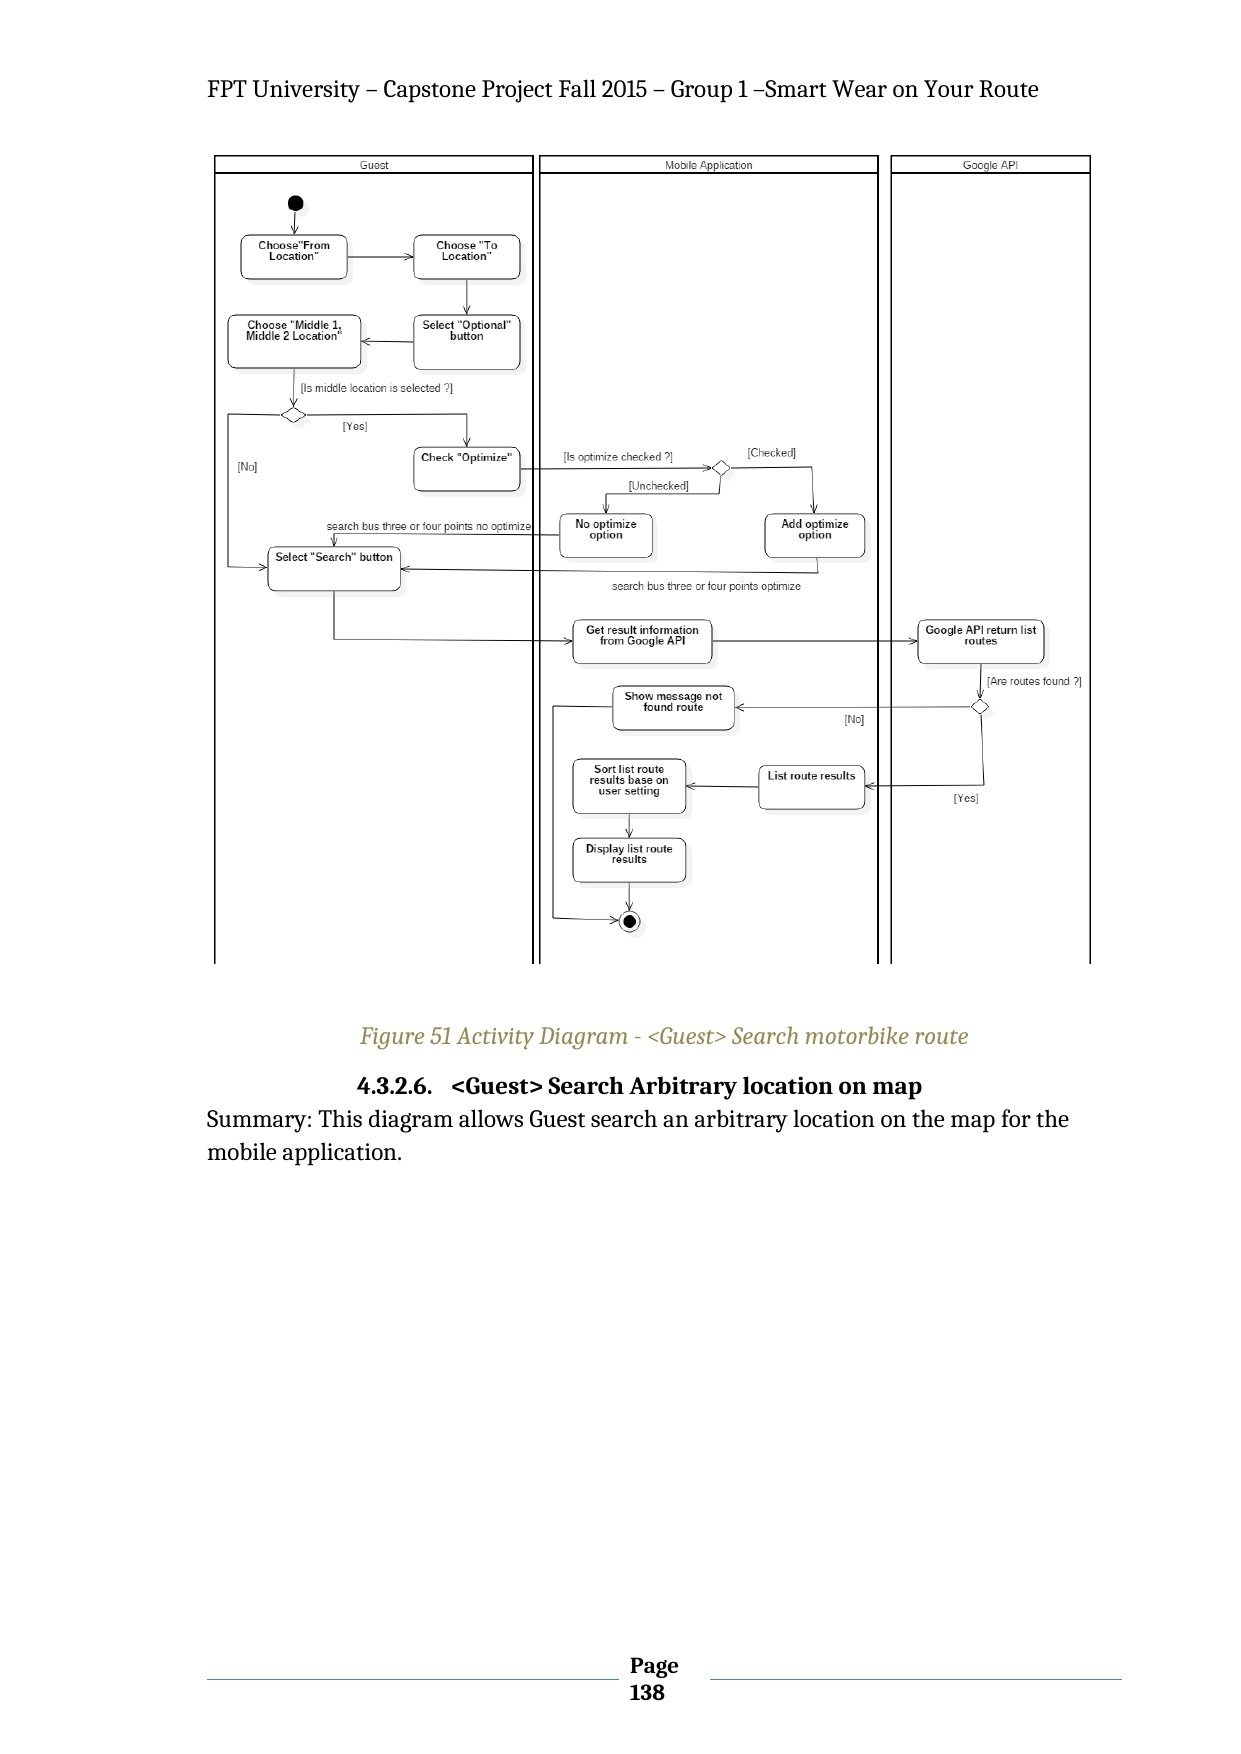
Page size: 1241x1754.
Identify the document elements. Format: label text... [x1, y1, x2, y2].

picture [206, 147, 1123, 997]
subtitle <Guest> Search Arbitrary location on map [357, 1072, 1122, 1100]
text Summary: This diagram allows Guest search an arbitrary location on the map for the mobile application. [207, 1104, 1122, 1166]
text Figure 51 Activity Diagram - <Guest> Search motorbike route [207, 1022, 1122, 1051]
